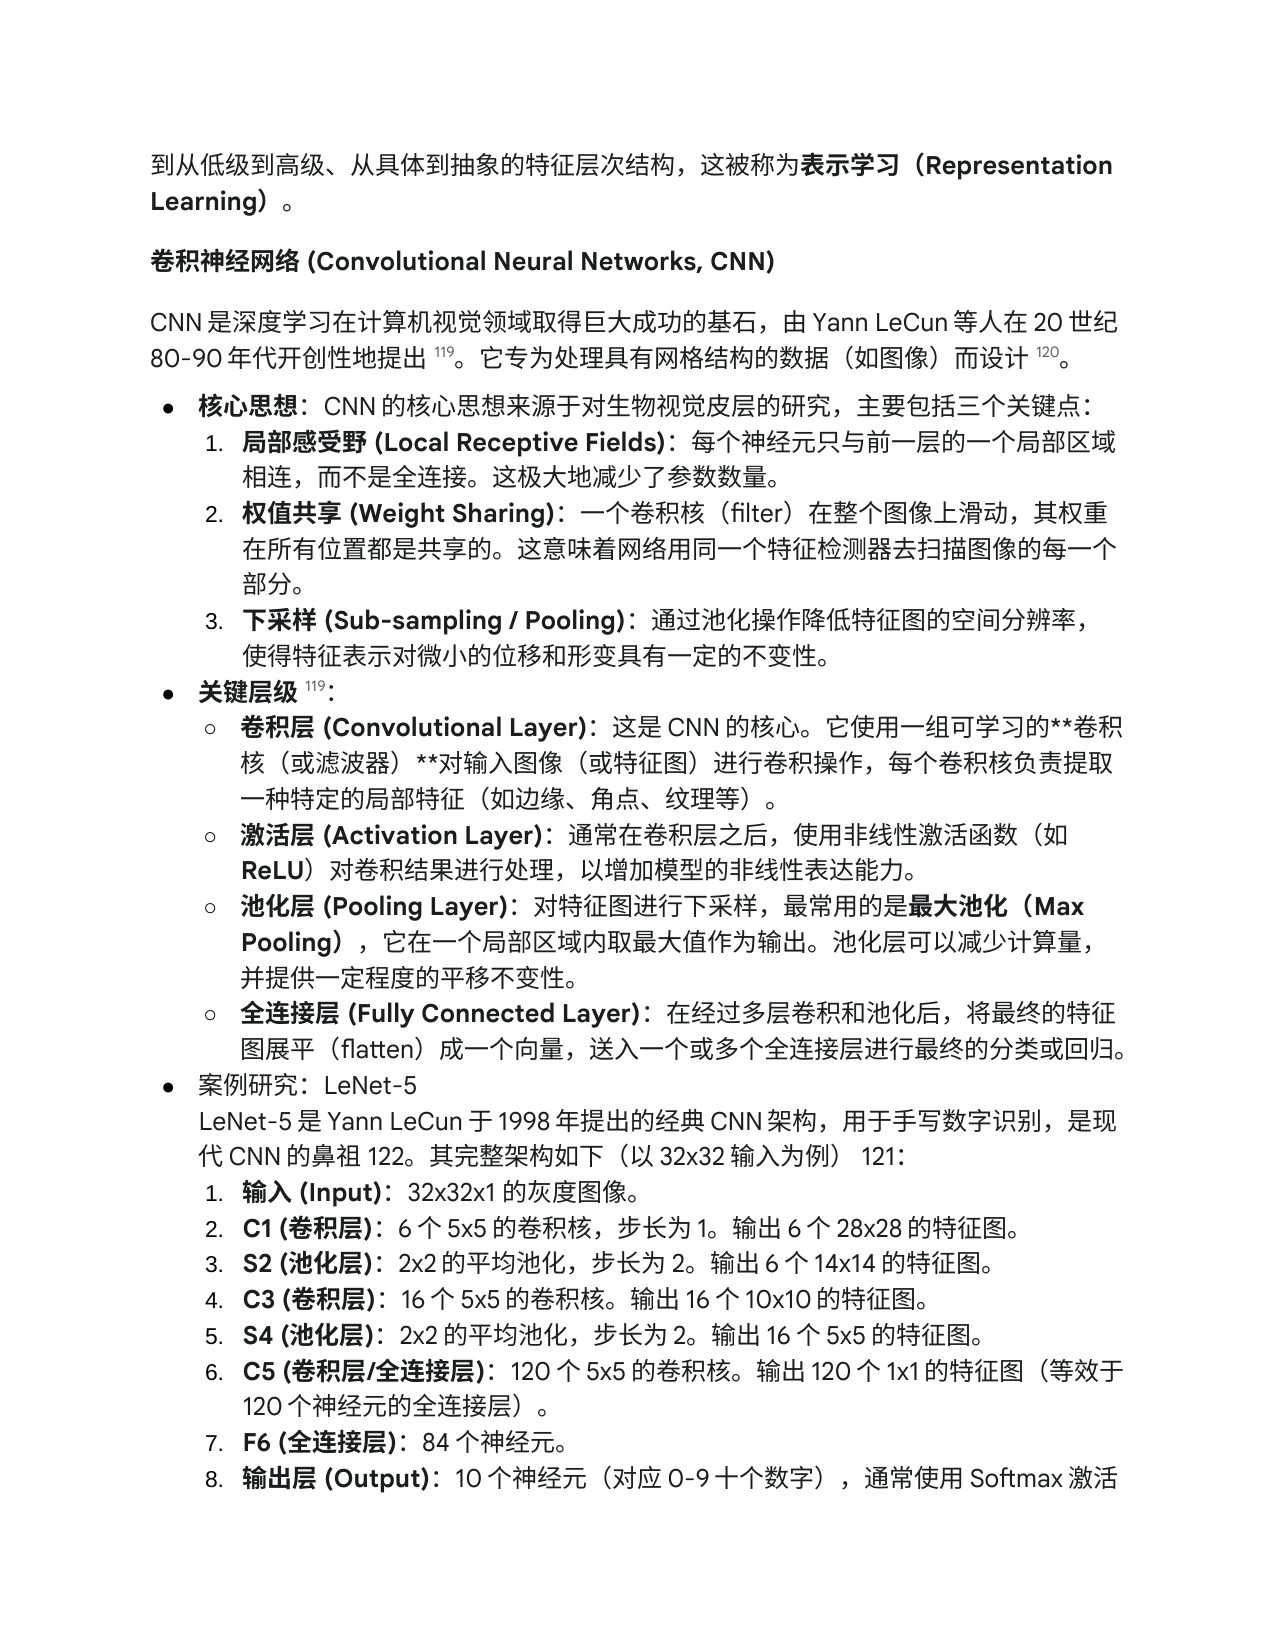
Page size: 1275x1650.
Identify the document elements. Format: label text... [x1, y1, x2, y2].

text 卷积神经网络 (Convolutional Neural Networks, CNN) [150, 246, 1125, 278]
list 局部感受野 (Local Receptive Fields)：每个神经元只与前一层的一个局部区域相连，而不是全连接。这极大地减少了参数数量。 [205, 427, 1125, 494]
list 输入 (Input)：32x32x1 的灰度图像。 [205, 1177, 1125, 1208]
list S4 (池化层)：2x2的平均池化，步长为2。输出16个5x5的特征图。 [205, 1320, 1125, 1351]
list C3 (卷积层)：16个5x5的卷积核。输出16个10x10的特征图。 [205, 1284, 1125, 1316]
list C1 (卷积层)：6个5x5的卷积核，步长为1。输出6个28x28的特征图。 [205, 1213, 1125, 1244]
list 关键层级 119： [161, 677, 1125, 708]
list C5 (卷积层/全连接层)：120个5x5的卷积核。输出120个1x1的特征图（等效于120个神经元的全连接层）。 [205, 1356, 1125, 1423]
list 全连接层 (Fully Connected Layer)：在经过多层卷积和池化后，将最终的特征图展平（flatten）成一个向量，送入一个或多个全连接层进行最终的分类或回归。 [203, 998, 1125, 1066]
list 卷积层 (Convolutional Layer)：这是CNN的核心。它使用一组可学习的**卷积核（或滤波器）**对输入图像（或特征图）进行卷积操作，每个卷积核负责提取一种特定的局部特征（如边缘、角点、纹理等）。 [203, 713, 1125, 816]
list 权值共享 (Weight Sharing)：一个卷积核（filter）在整个图像上滑动，其权重在所有位置都是共享的。这意味着网络用同一个特征检测器去扫描图像的每一个部分。 [205, 498, 1125, 601]
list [205, 1463, 1125, 1494]
list 激活层 (Activation Layer)：通常在卷积层之后，使用非线性激活函数（如ReLU）对卷积结果进行处理，以增加模型的非线性表达能力。 [203, 820, 1125, 887]
list 核心思想：CNN的核心思想来源于对生物视觉皮层的研究，主要包括三个关键点： [161, 391, 1125, 422]
list 池化层 (Pooling Layer)：对特征图进行下采样，最常用的是最大池化（Max Pooling），它在一个局部区域内取最大值作为输出。池化层可以减少计算量，并提供一定程度的平移不变性。 [203, 891, 1125, 994]
text CNN是深度学习在计算机视觉领域取得巨大成功的基石，由Yann LeCun等人在20世纪80-90年代开创性地提出 119。它专为处理具有网格结构的数据（如图像）而设计 120。 [150, 307, 1125, 374]
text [150, 150, 1125, 217]
list F6 (全连接层)：84个神经元。 [205, 1427, 1125, 1459]
list S2 (池化层)：2x2的平均池化，步长为2。输出6个14x14的特征图。 [205, 1249, 1125, 1280]
list 下采样 (Sub-sampling / Pooling)：通过池化操作降低特征图的空间分辨率，使得特征表示对微小的位移和形变具有一定的不变性。 [205, 606, 1125, 673]
list 案例研究：LeNet-5 LeNet-5是Yann LeCun于1998年提出的经典CNN架构，用于手写数字识别，是现代CNN的鼻祖 122。其完整架构如下（以32x32输入为例） 121： [161, 1070, 1125, 1173]
